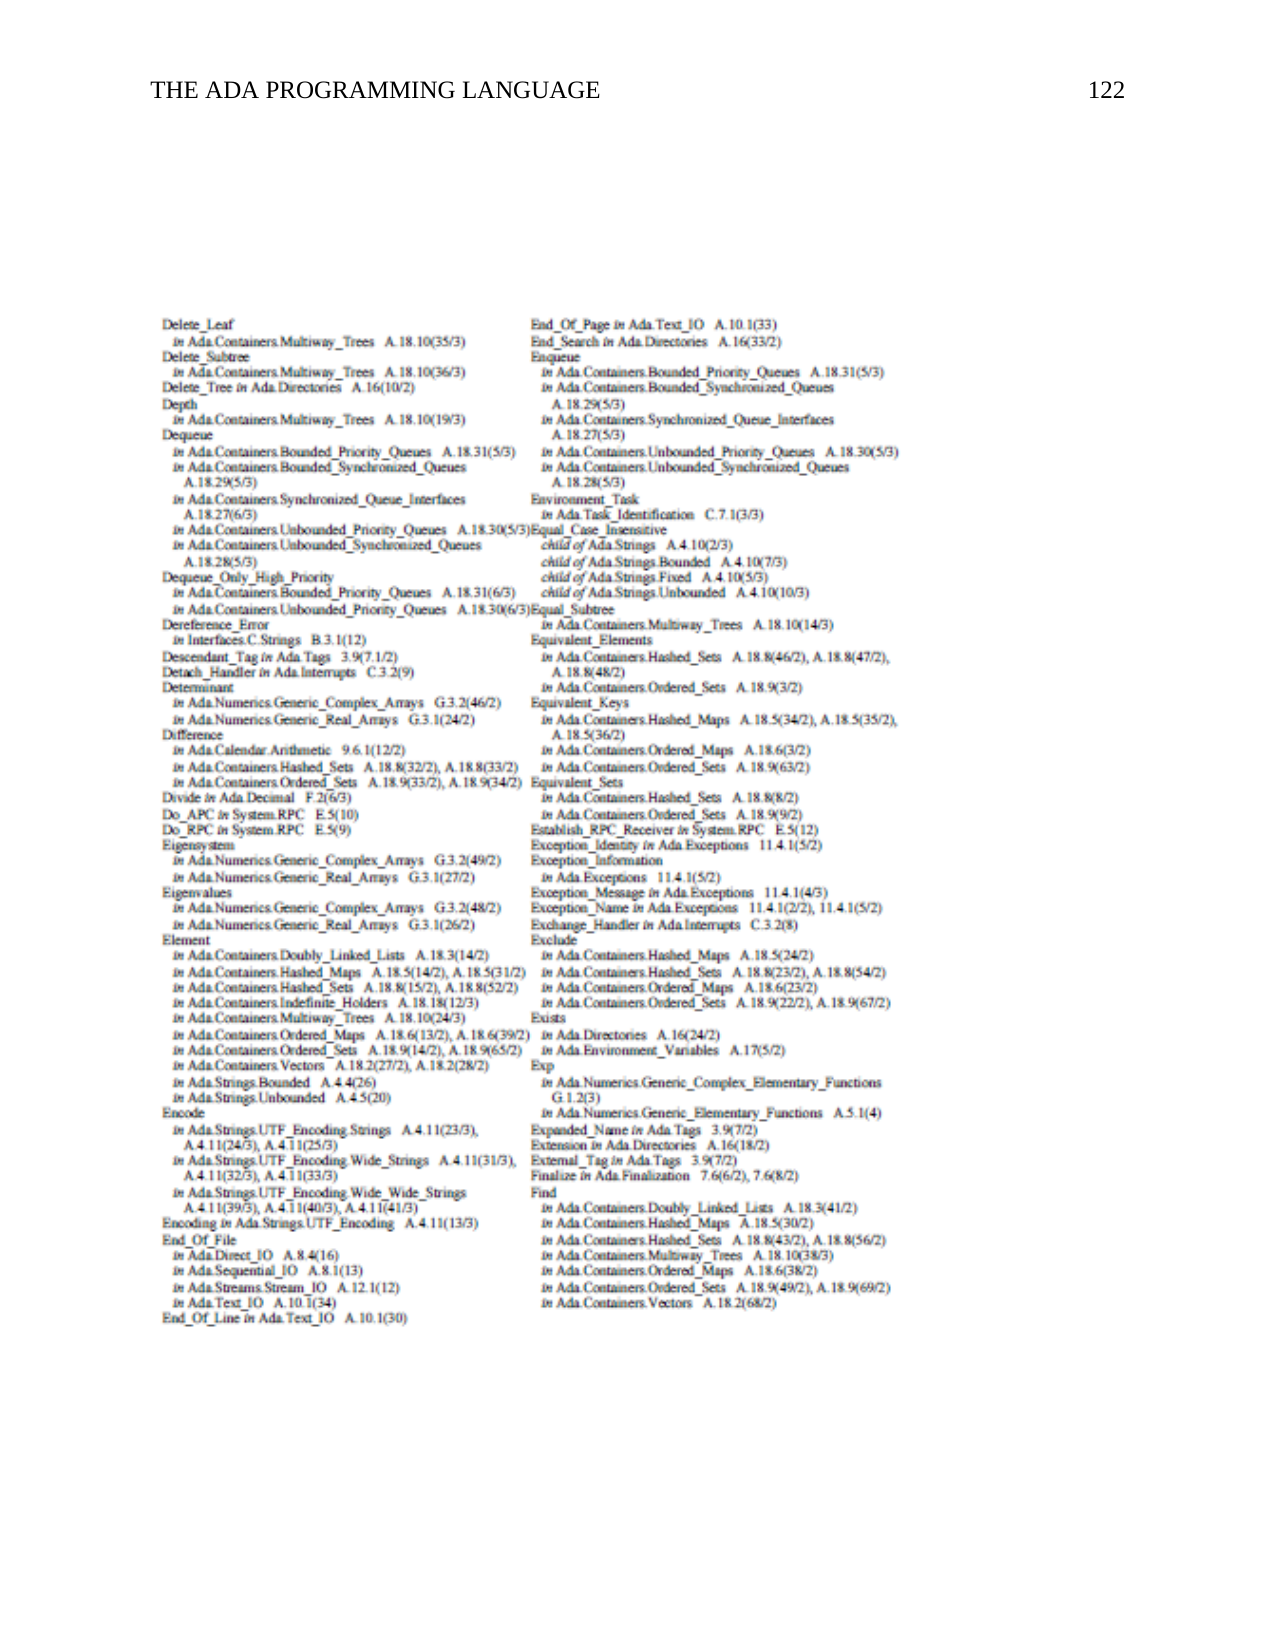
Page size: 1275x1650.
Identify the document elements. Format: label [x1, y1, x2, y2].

picture [150, 306, 927, 1344]
